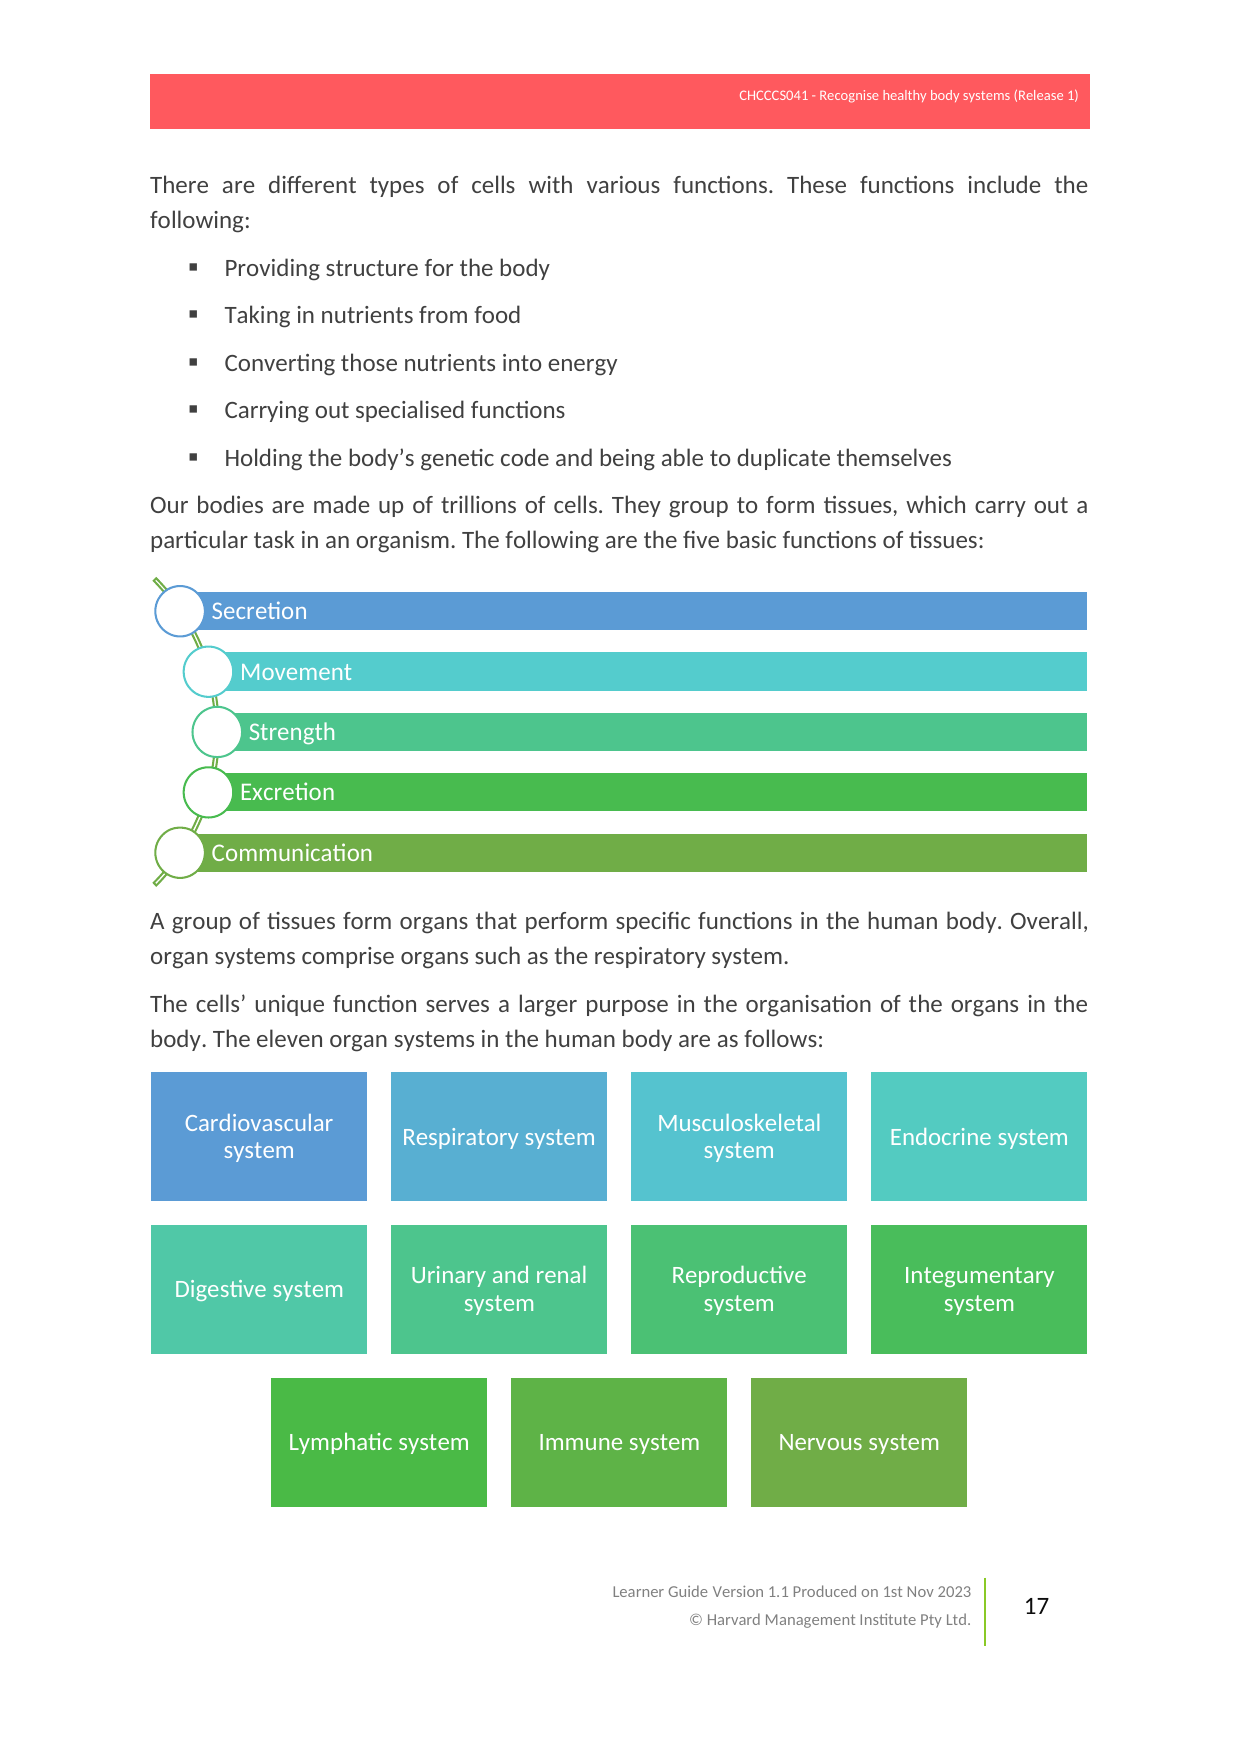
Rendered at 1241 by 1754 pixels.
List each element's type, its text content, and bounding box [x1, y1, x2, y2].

list Providing structure for the body [187, 252, 1090, 282]
text A group of tissues form organs that perform specific functions in the human body. Overall, organ systems comprise organs such as the respiratory system. [150, 905, 1090, 971]
list Holding the body’s genetic code and being able to duplicate themselves [187, 442, 1090, 472]
text The cells’ unique function serves a larger purpose in the organisation of the organs in the body. The eleven organ systems in the human body are as follows: [150, 988, 1090, 1053]
text There are different types of cells with various functions. These functions include the following: [150, 169, 1090, 235]
list Taking in nutrients from food [187, 299, 1090, 330]
text Our bodies are made up of trillions of cells. They group to form tissues, which carry out a particular task in an organism. The following are the five basic functions of tissues: [150, 489, 1090, 555]
list Converting those nutrients into energy [187, 347, 1090, 377]
list Carrying out specialised functions [187, 394, 1090, 425]
